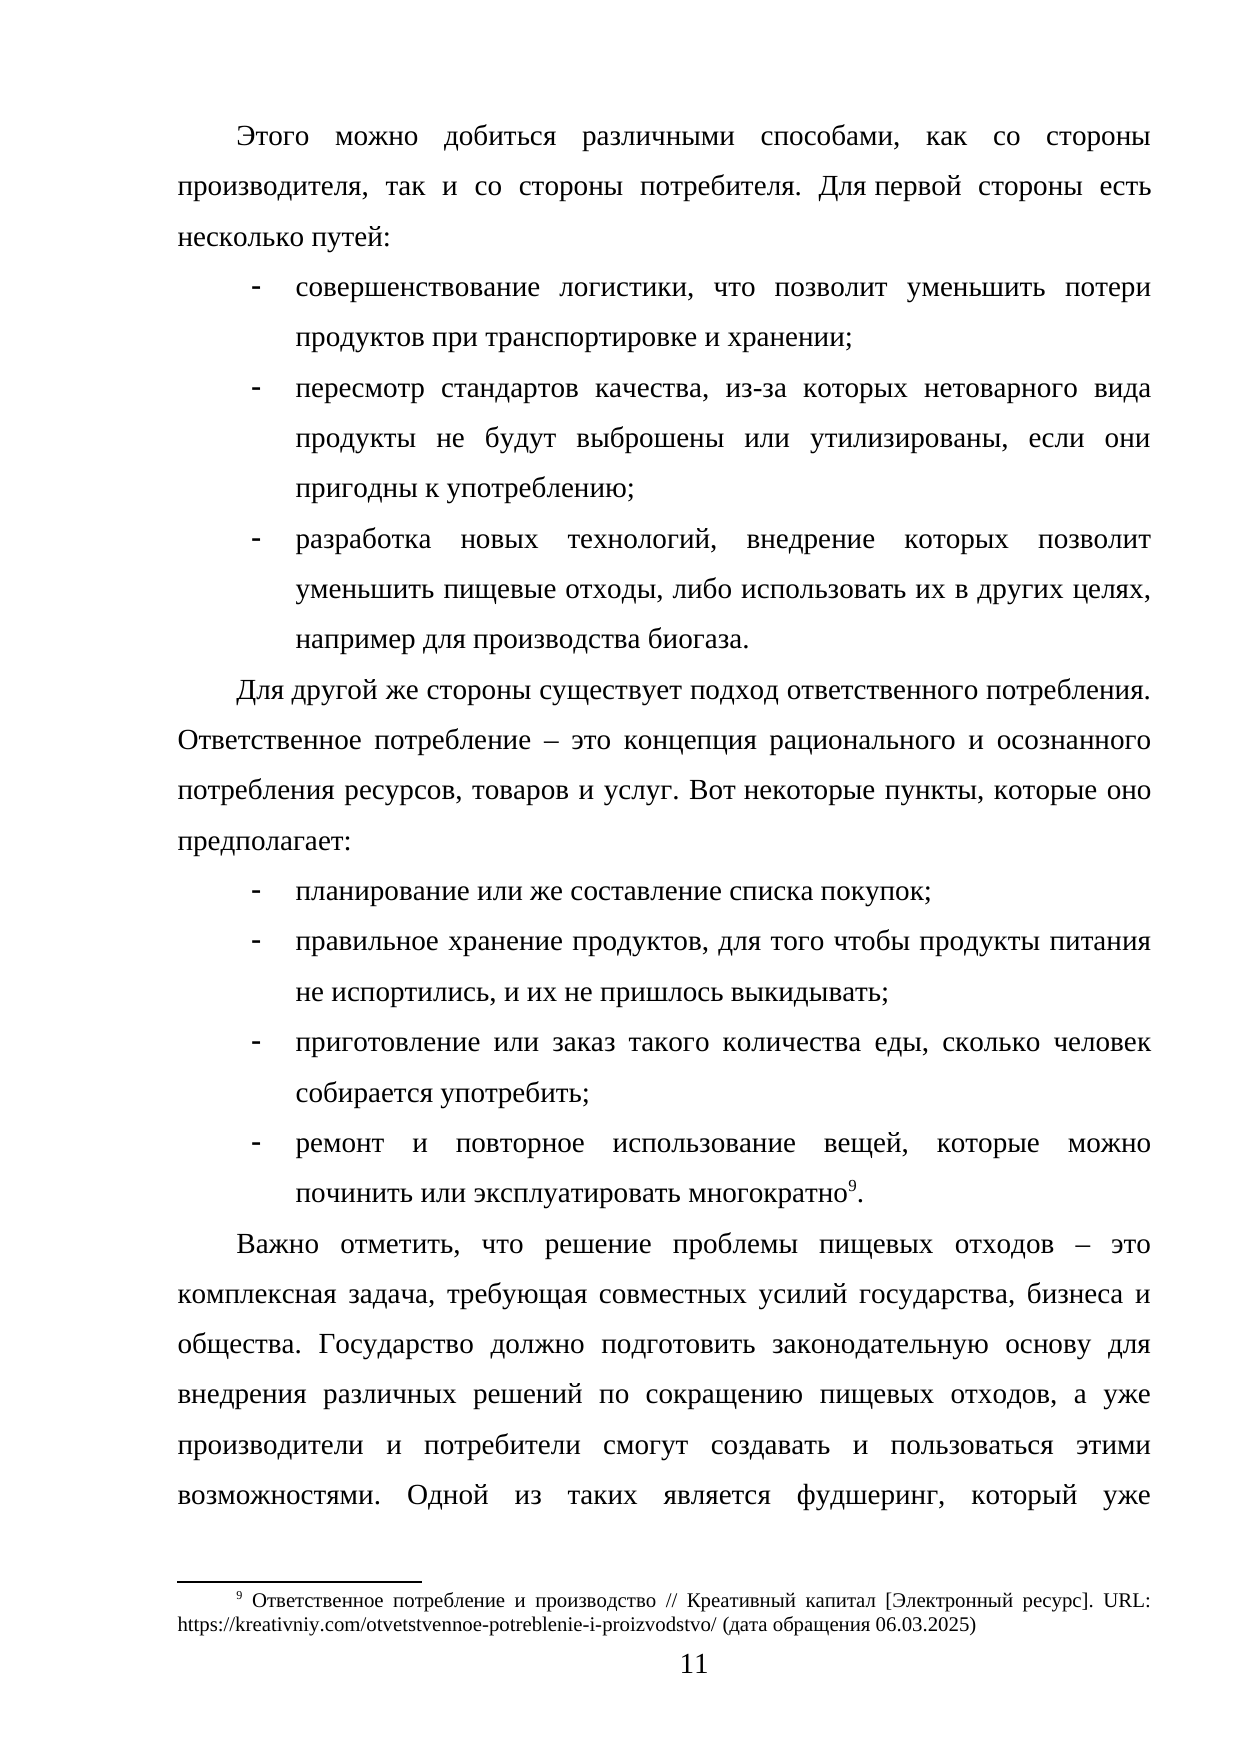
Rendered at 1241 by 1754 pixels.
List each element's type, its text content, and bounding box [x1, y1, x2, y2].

text Для другой же стороны существует подход ответственного потребления. Ответственное потребление – это концепция рационального и осознанного потребления ресурсов, товаров и услуг. Вот некоторые пункты, которые оно предполагает: [177, 672, 1152, 856]
text Этого можно добиться различными способами, как со стороны производителя, так и со стороны потребителя. Для первой стороны есть несколько путей: [177, 118, 1152, 252]
list пересмотр стандартов качества, из-за которых нетоварного вида продукты не будут выброшены или утилизированы, если они пригодны к употреблению; [251, 370, 1152, 504]
list приготовление или заказ такого количества еды, сколько человек собирается употребить; [251, 1024, 1152, 1108]
list правильное хранение продуктов, для того чтобы продукты питания не испортились, и их не пришлось выкидывать; [251, 923, 1152, 1007]
list ремонт и повторное использование вещей, которые можно починить или эксплуатировать многократно. [251, 1125, 1152, 1209]
list планирование или же составление списка покупок; [251, 873, 1152, 907]
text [177, 1226, 1152, 1511]
list совершенствование логистики, что позволит уменьшить потери продуктов при транспортировке и хранении; [251, 269, 1152, 353]
list разработка новых технологий, внедрение которых позволит уменьшить пищевые отходы, либо использовать их в других целях, например для производства биогаза. [251, 521, 1152, 655]
